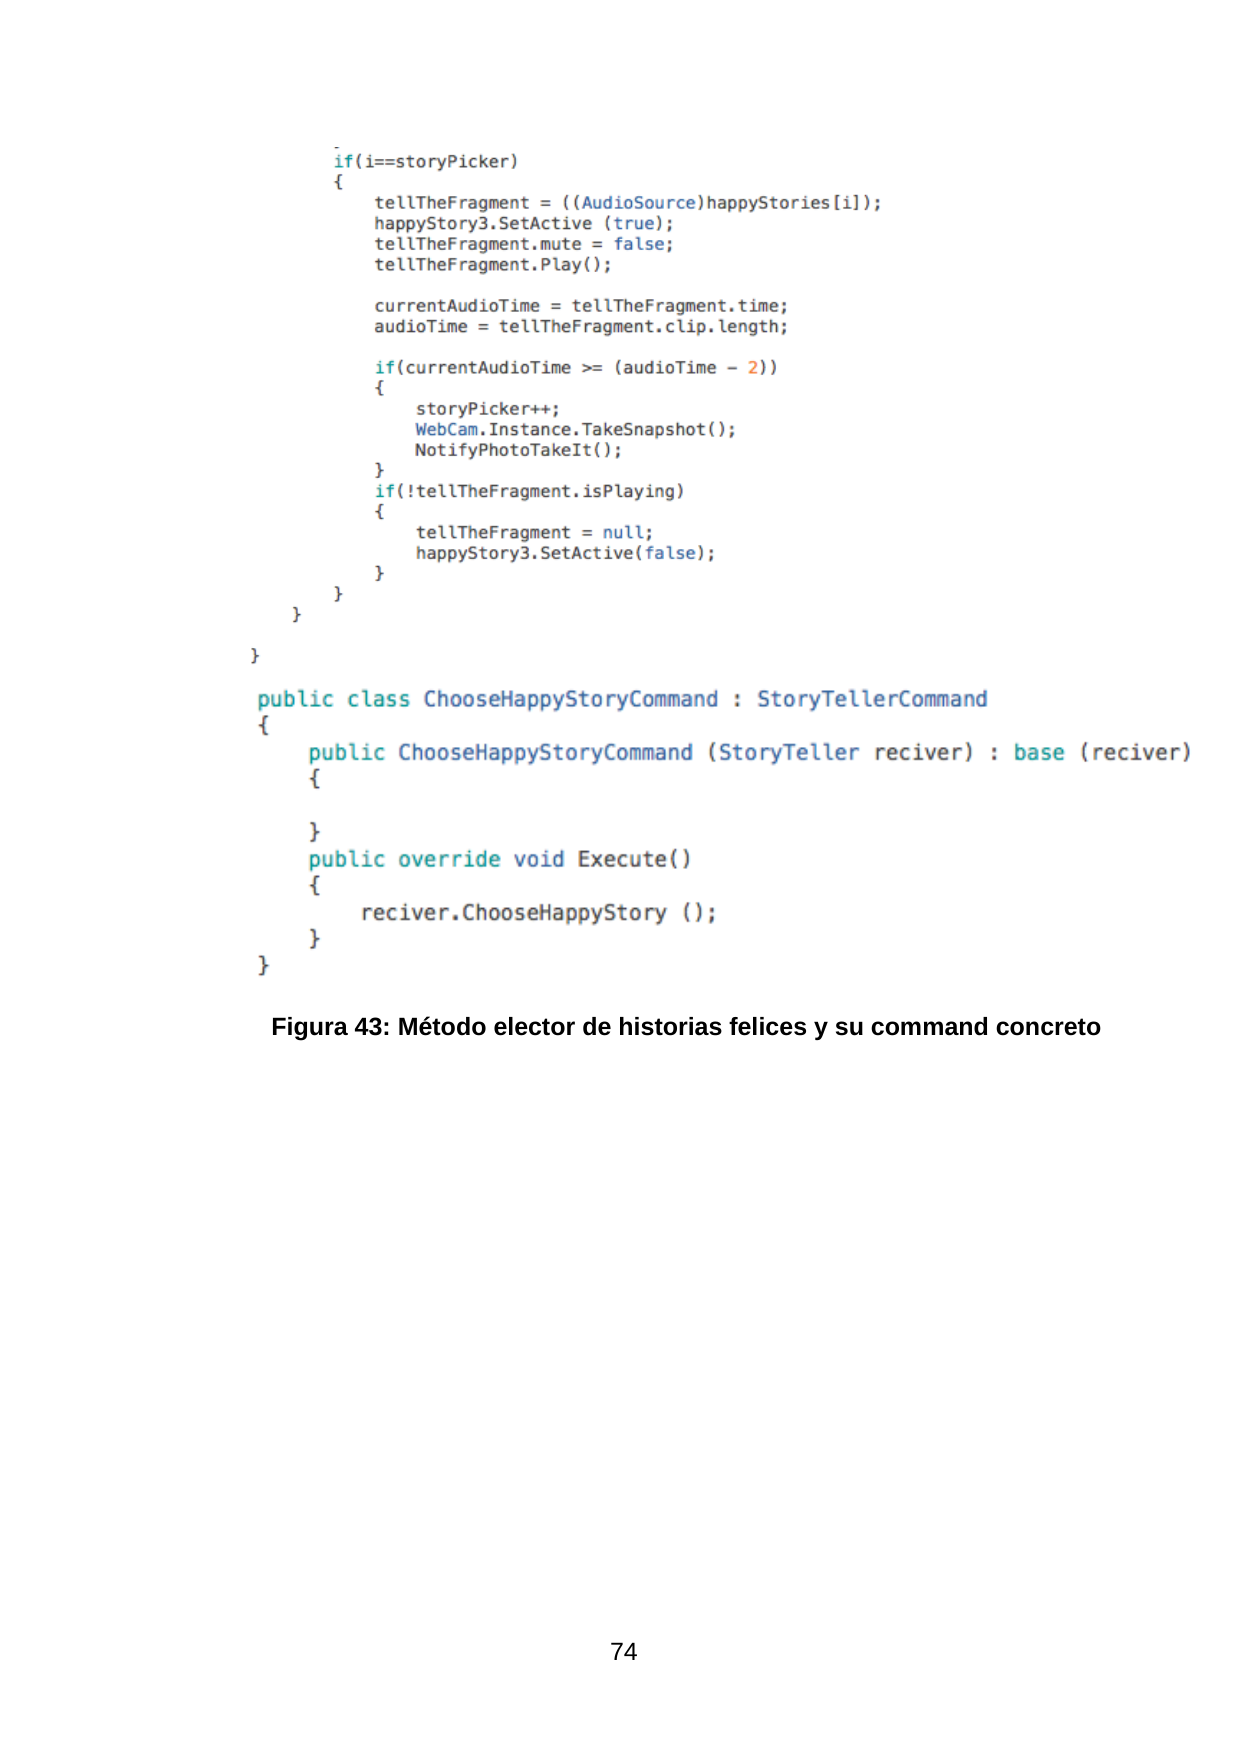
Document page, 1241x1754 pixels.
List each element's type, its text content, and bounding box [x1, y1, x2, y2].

text Figura 43: Método elector de historias felices y su command concreto [251, 1011, 1122, 1040]
picture [254, 682, 1198, 997]
picture [251, 147, 905, 669]
